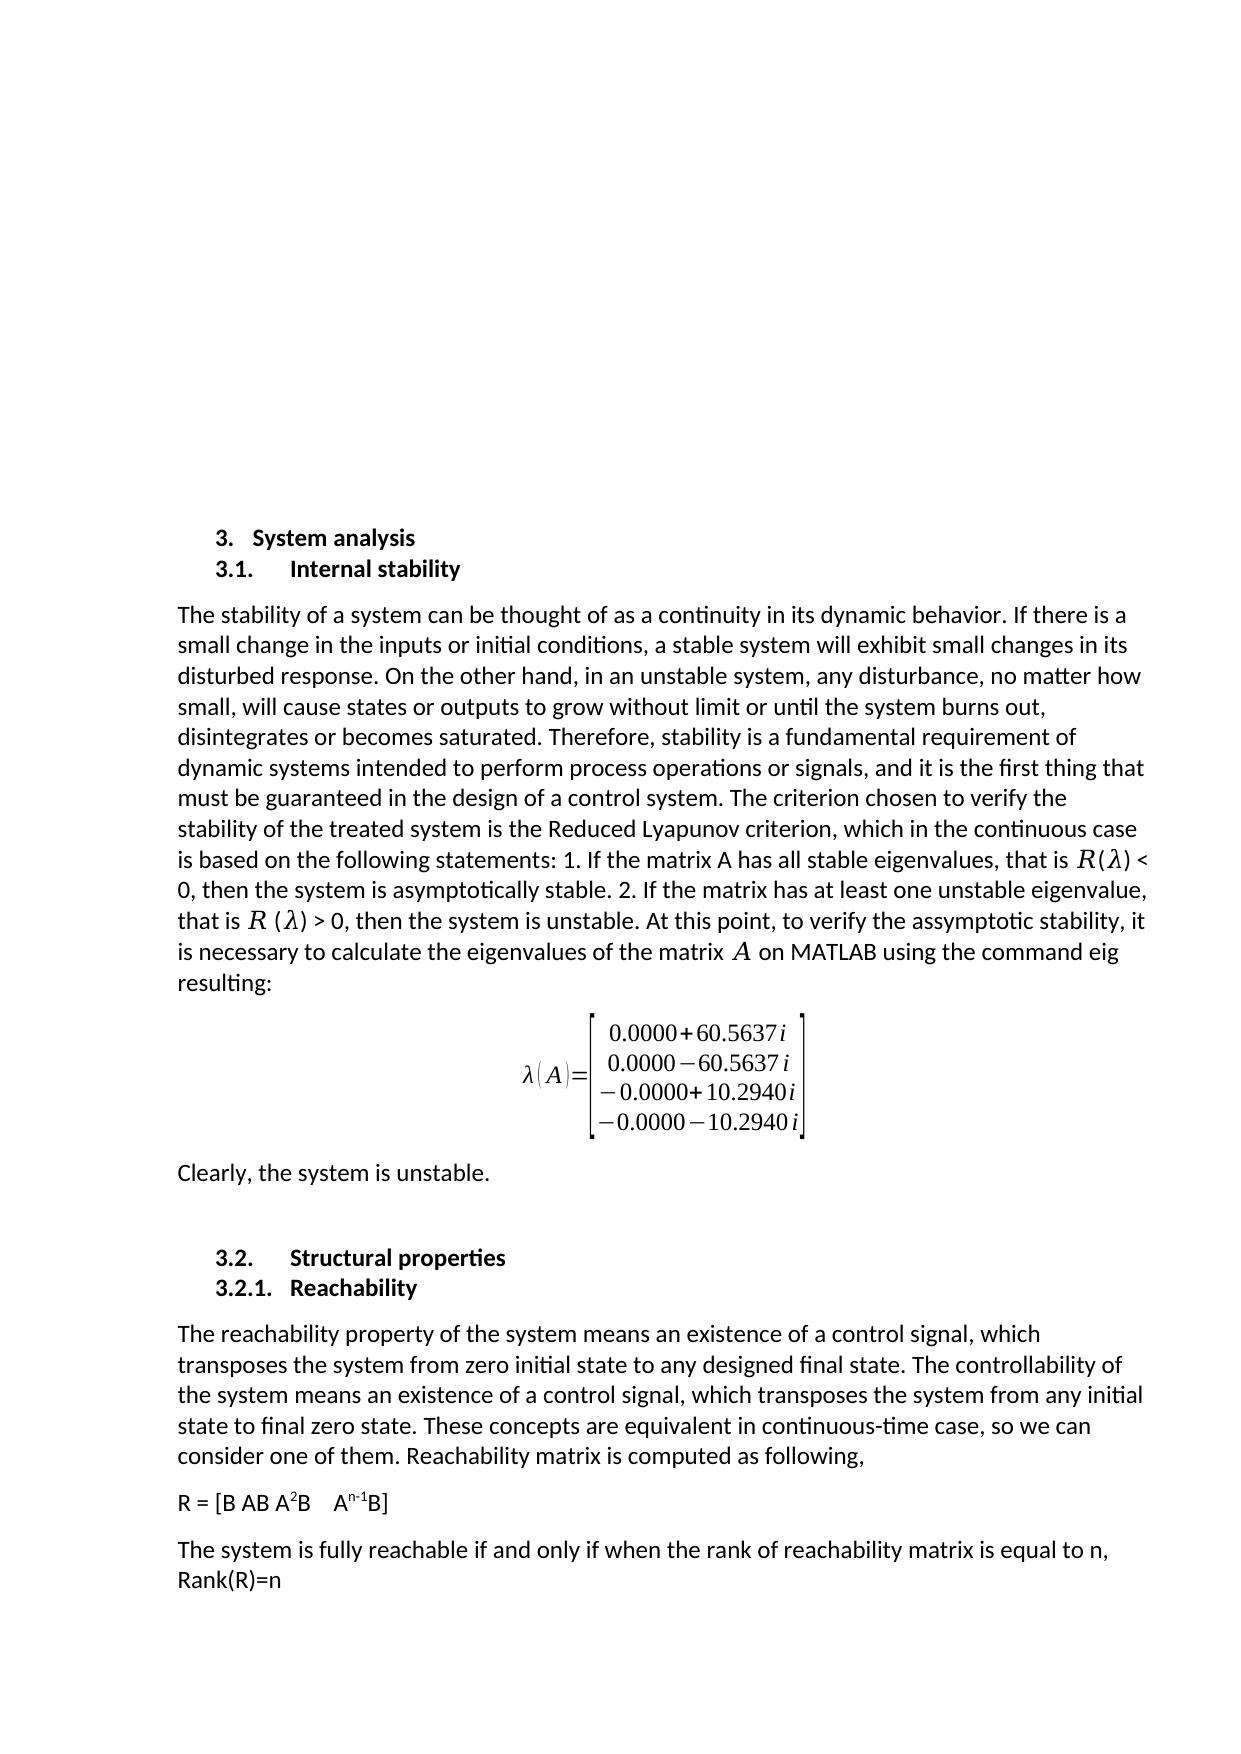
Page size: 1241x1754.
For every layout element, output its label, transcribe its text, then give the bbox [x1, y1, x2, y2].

text The stability of a system can be thought of as a continuity in its dynamic behavior. If there is a small change in the inputs or initial conditions, a stable system will exhibit small changes in its disturbed response. On the other hand, in an unstable system, any disturbance, no matter how small, will cause states or outputs to grow without limit or until the system burns out, disintegrates or becomes saturated. Therefore, stability is a fundamental requirement of dynamic systems intended to perform process operations or signals, and it is the first thing that must be guaranteed in the design of a control system. The criterion chosen to verify the stability of the treated system is the Reduced Lyapunov criterion, which in the continuous case is based on the following statements: 1. If the matrix A has all stable eigenvalues, that is 𝑅(𝜆) < 0, then the system is asymptotically stable. 2. If the matrix has at least one unstable eigenvalue, that is 𝑅 (𝜆) > 0, then the system is unstable. At this point, to verify the assymptotic stability, it is necessary to calculate the eigenvalues of the matrix 𝐴 on MATLAB using the command eig resulting: [177, 599, 1152, 997]
text The reachability property of the system means an existence of a control signal, which transposes the system from zero initial state to any designed final state. The controllability of the system means an existence of a control signal, which transposes the system from any initial state to final zero state. These concepts are equivalent in continuous-time case, so we can consider one of them. Reachability matrix is computed as following, [177, 1318, 1152, 1471]
list System analysis [215, 522, 1152, 553]
list Structural properties [215, 1242, 1152, 1272]
list Reachability [215, 1272, 1152, 1303]
text The system is fully reachable if and only if when the rank of reachability matrix is equal to n, Rank(R)=n [177, 1534, 1152, 1595]
list Internal stability [215, 553, 1152, 583]
text R = [B AB A2B An-1B] [177, 1487, 1152, 1517]
text Clearly, the system is unstable. [177, 1157, 1152, 1188]
